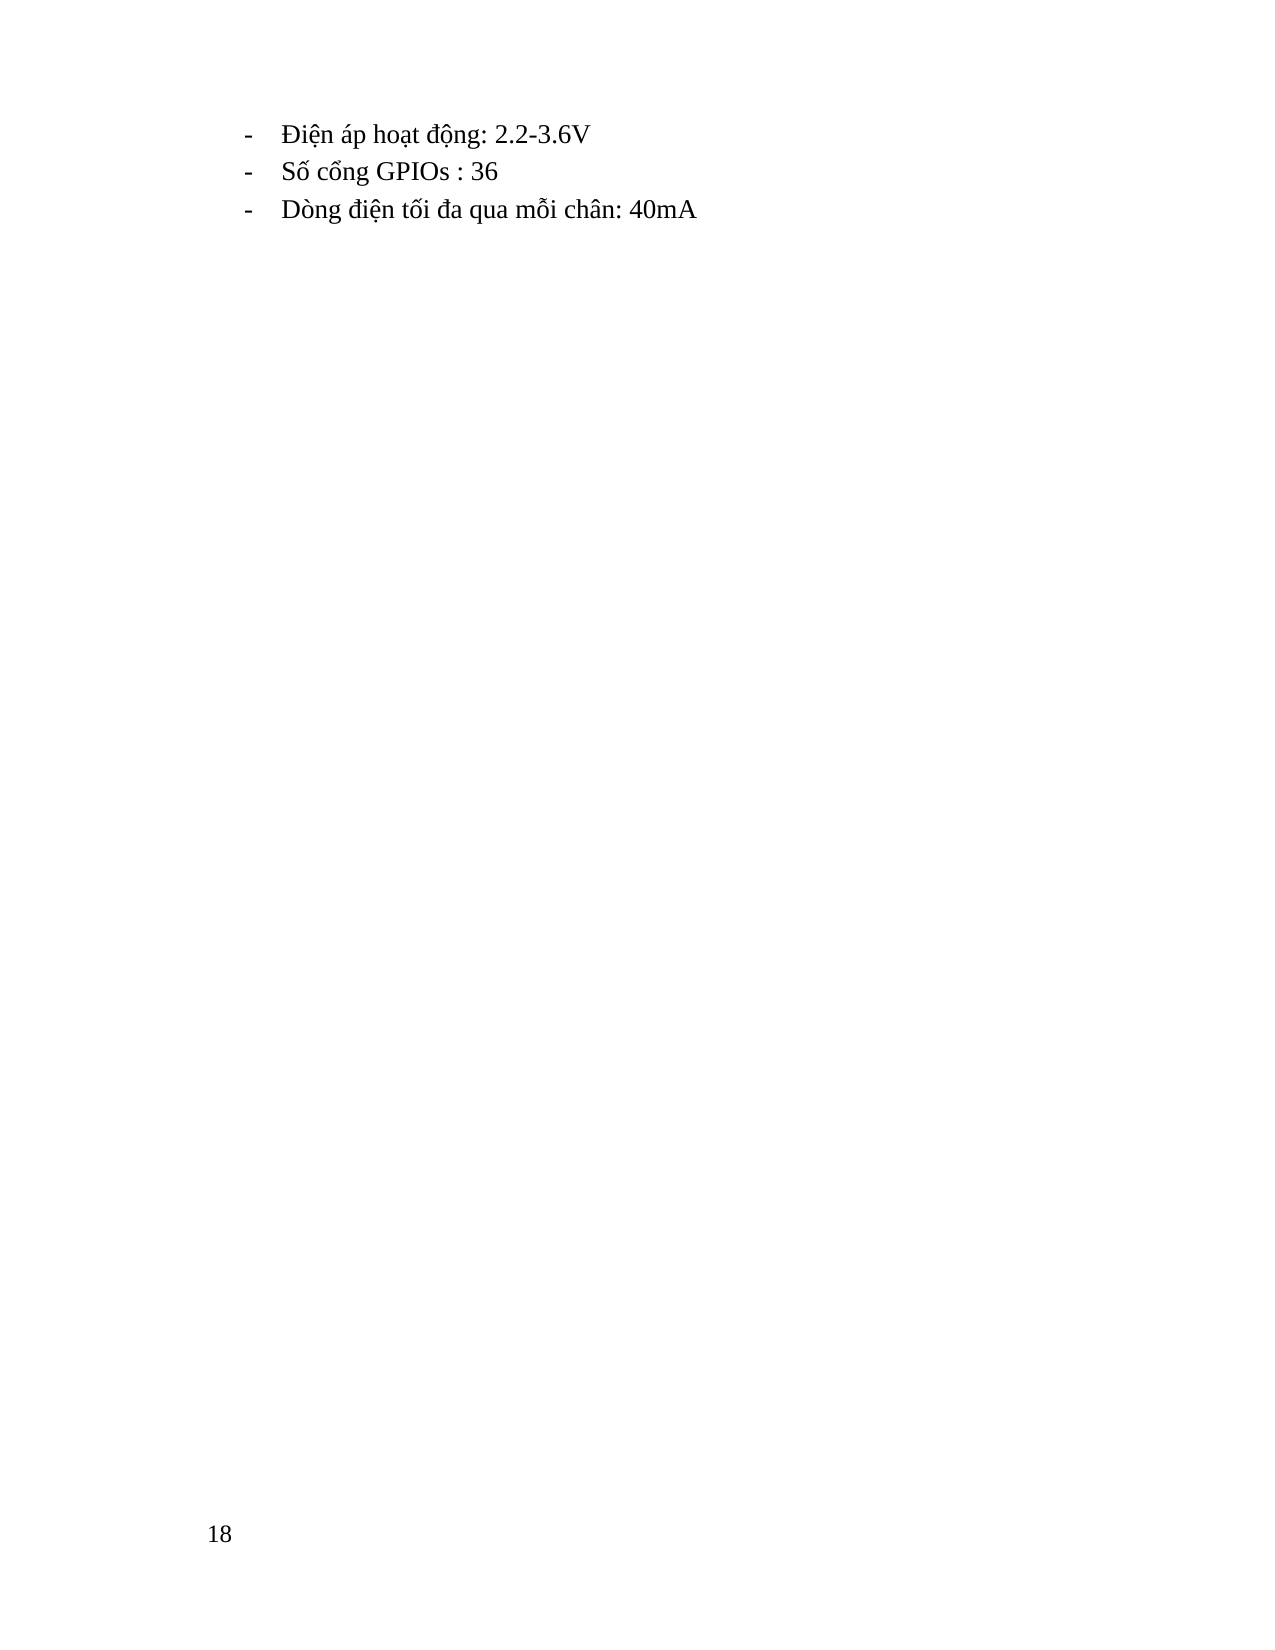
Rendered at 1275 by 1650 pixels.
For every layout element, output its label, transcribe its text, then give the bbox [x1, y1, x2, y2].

list Điện áp hoạt động: 2.2-3.6V [244, 118, 1127, 149]
list Dòng điện tối đa qua mỗi chân: 40mA [244, 193, 1127, 224]
list Số cổng GPIOs : 36 [244, 155, 1127, 187]
